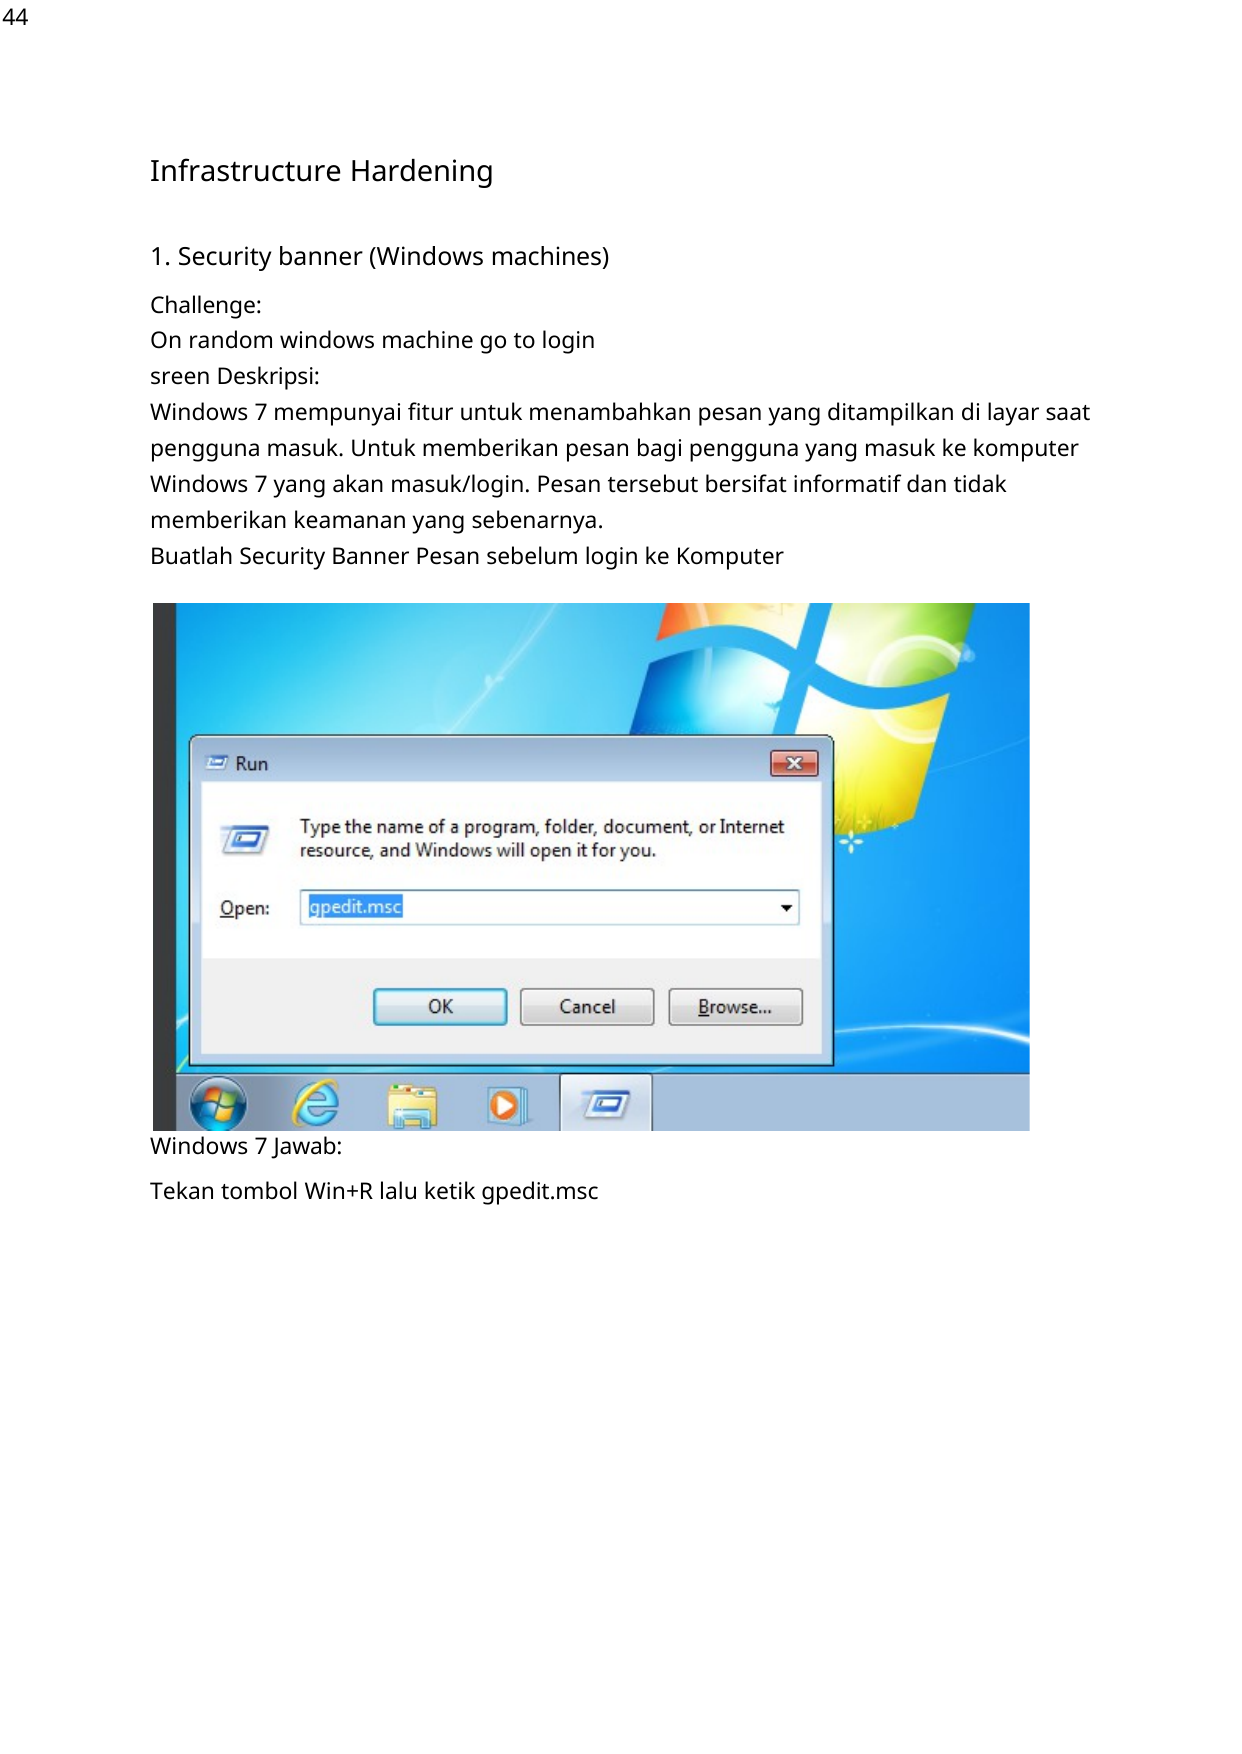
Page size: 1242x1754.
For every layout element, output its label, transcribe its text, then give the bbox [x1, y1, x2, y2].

text Tekan tombol Win+R lalu ketik gpedit.msc [150, 1175, 1183, 1206]
picture [886, 603, 1030, 1131]
text On random windows machine go to login sreen Deskripsi: [150, 324, 650, 392]
text Windows 7 mempunyai fitur untuk menambahkan pesan yang ditampilkan di layar saat pengguna masuk. Untuk memberikan pesan bagi pengguna yang masuk ke komputer Windows 7 yang akan masuk/login. Pesan tersebut bersifat informatif dan tidak memberikan keamanan yang sebenarnya. [150, 396, 1110, 535]
subtitle Infrastructure Hardening [150, 150, 1183, 190]
subtitle Security banner (Windows machines) [150, 238, 1183, 272]
text Buatlah Security Banner Pesan sebelum login ke Komputer Windows 7 Jawab: [150, 540, 886, 1162]
text Challenge: [150, 289, 1183, 320]
